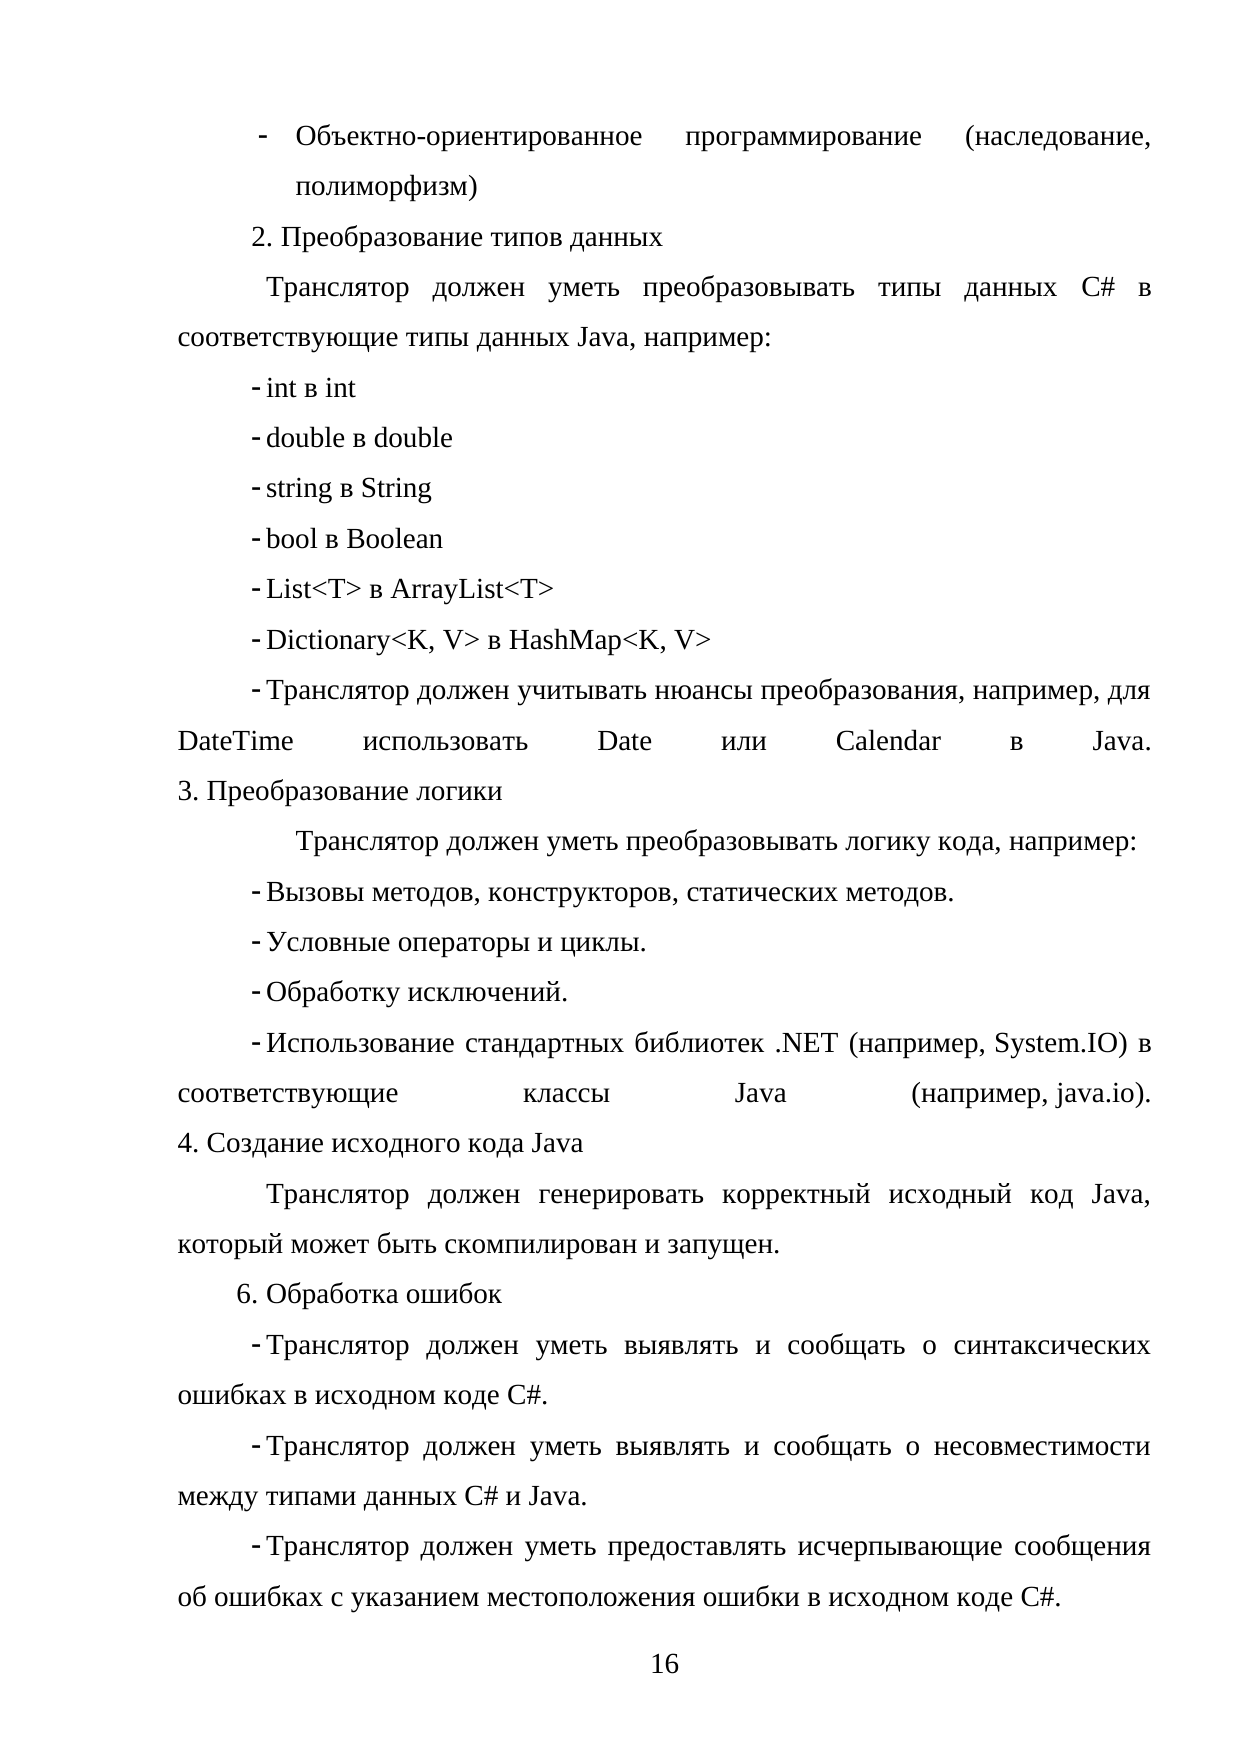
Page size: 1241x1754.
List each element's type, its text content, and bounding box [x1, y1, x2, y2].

list List<T> в ArrayList<T> [177, 571, 1152, 605]
text Транслятор должен уметь преобразовывать типы данных C# в соответствующие типы данных Java, например: [177, 269, 1152, 353]
list Транслятор должен уметь предоставлять исчерпывающие сообщения об ошибках с указанием местоположения ошибки в исходном коде C#. [177, 1528, 1152, 1612]
list double в double [177, 420, 1152, 454]
list Вызовы методов, конструкторов, статических методов. [177, 874, 1152, 907]
list string в String [177, 471, 1152, 504]
list Условные операторы и циклы. [177, 924, 1152, 958]
list bool в Boolean [177, 521, 1152, 555]
list Использование стандартных библиотек .NET (например, System.IO) в соответствующие классы Java (например, java.io). 4. Создание исходного кода Java [177, 1025, 1152, 1159]
list Транслятор должен учитывать нюансы преобразования, например, для DateTime использовать Date или Calendar в Java. 3. Преобразование логики [177, 672, 1152, 807]
text Транслятор должен уметь преобразовывать логику кода, например: [177, 823, 1152, 857]
list Преобразование типов данных [251, 219, 1152, 252]
text Транслятор должен генерировать корректный исходный код Java, который может быть скомпилирован и запущен. [177, 1176, 1152, 1260]
list Обработка ошибок [177, 1277, 1152, 1310]
list Обработку исключений. [177, 974, 1152, 1008]
list Транслятор должен уметь выявлять и сообщать о синтаксических ошибках в исходном коде C#. [177, 1327, 1152, 1411]
list Транслятор должен уметь выявлять и сообщать о несовместимости между типами данных C# и Java. [177, 1428, 1152, 1512]
list Dictionary<K, V> в HashMap<K, V> [177, 622, 1152, 656]
list Объектно-ориентированное программирование (наследование, полиморфизм) [258, 118, 1152, 202]
list int в int [177, 370, 1152, 403]
